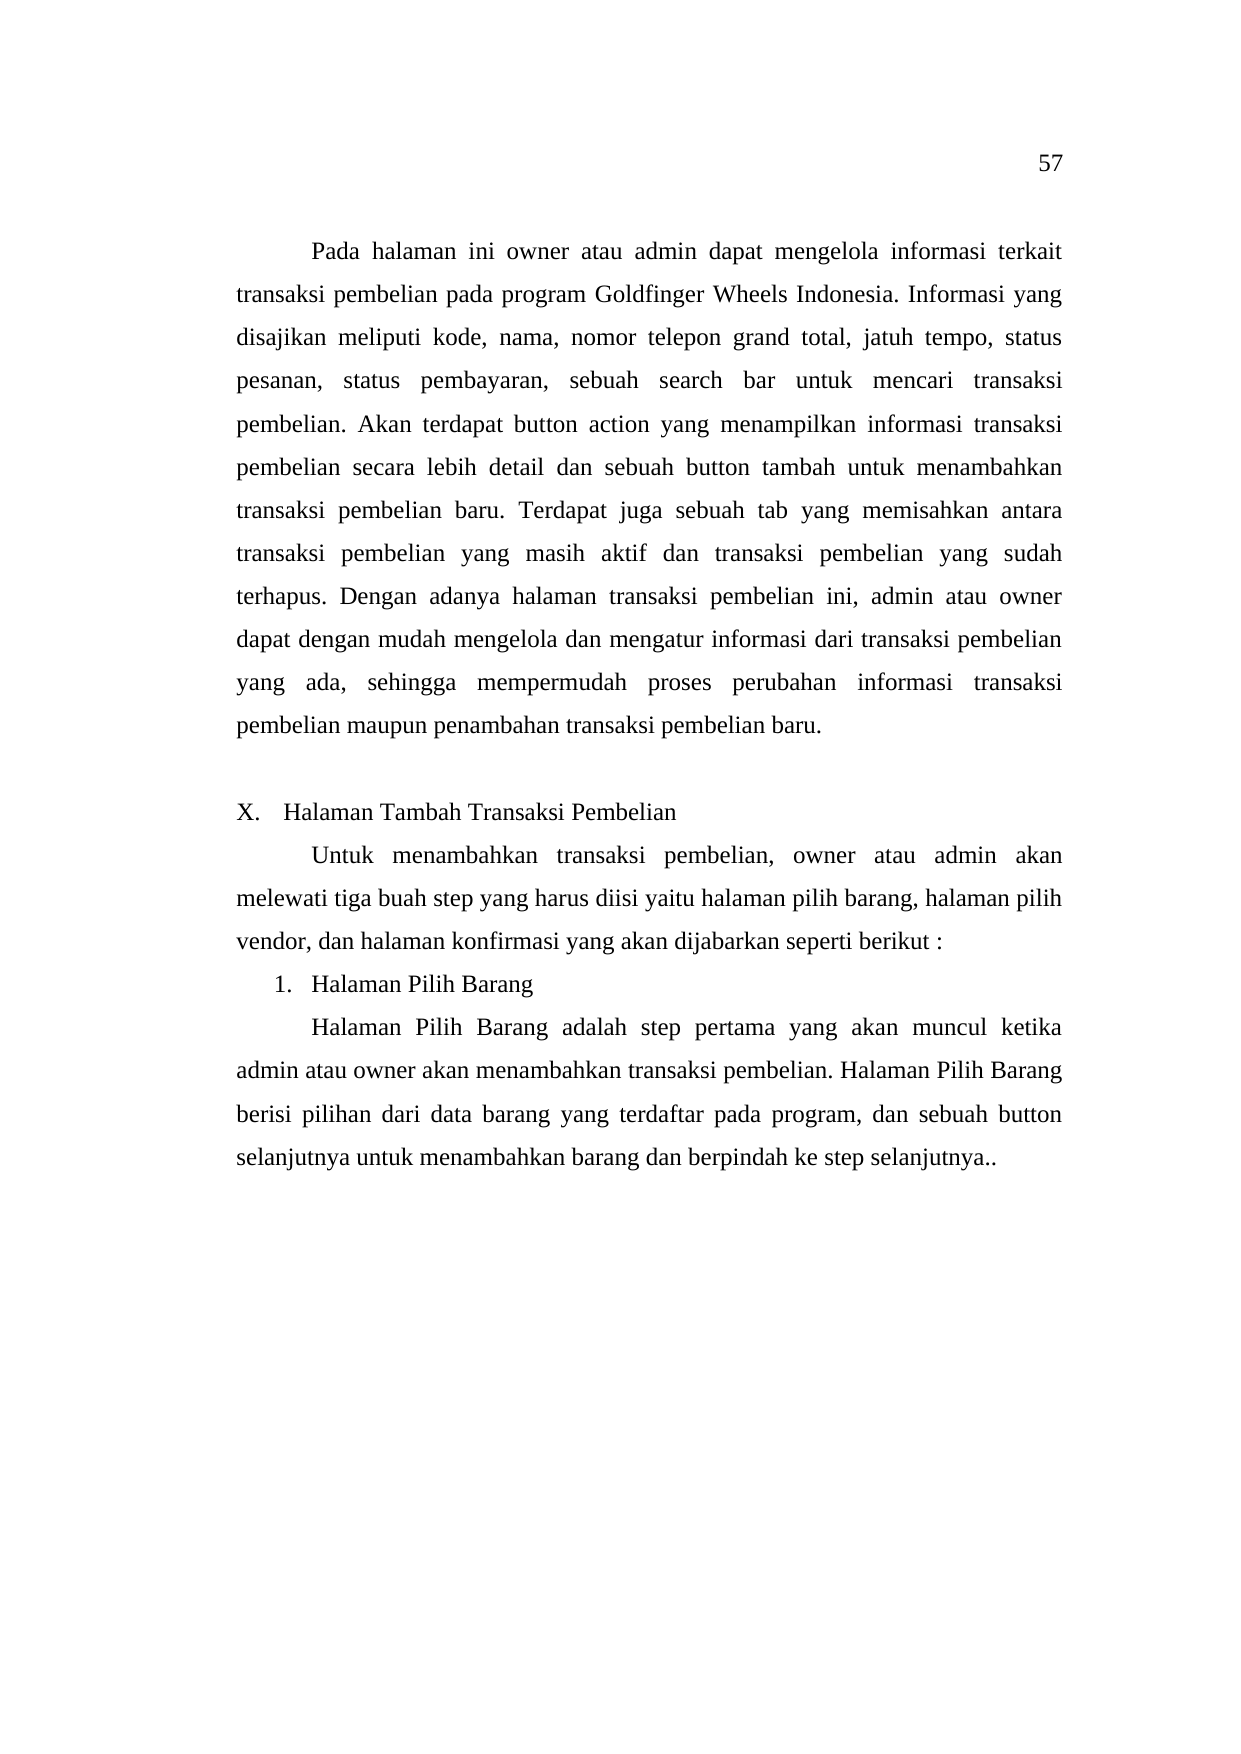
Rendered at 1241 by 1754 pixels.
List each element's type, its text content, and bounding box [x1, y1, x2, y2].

list Halaman Pilih Barang [274, 969, 1063, 998]
list Halaman Tambah Transaksi Pembelian [236, 797, 1063, 826]
text Untuk menambahkan transaksi pembelian, owner atau admin akan melewati tiga buah step yang harus diisi yaitu halaman pilih barang, halaman pilih vendor, dan halaman konfirmasi yang akan dijabarkan seperti berikut : [236, 840, 1063, 955]
text Pada halaman ini owner atau admin dapat mengelola informasi terkait transaksi pembelian pada program Goldfinger Wheels Indonesia. Informasi yang disajikan meliputi kode, nama, nomor telepon grand total, jatuh tempo, status pesanan, status pembayaran, sebuah search bar untuk mencari transaksi pembelian. Akan terdapat button action yang menampilkan informasi transaksi pembelian secara lebih detail dan sebuah button tambah untuk menambahkan transaksi pembelian baru. Terdapat juga sebuah tab yang memisahkan antara transaksi pembelian yang masih aktif dan transaksi pembelian yang sudah terhapus. Dengan adanya halaman transaksi pembelian ini, admin atau owner dapat dengan mudah mengelola dan mengatur informasi dari transaksi pembelian yang ada, sehingga mempermudah proses perubahan informasi transaksi pembelian maupun penambahan transaksi pembelian baru. [236, 236, 1063, 739]
text Halaman Pilih Barang adalah step pertama yang akan muncul ketika admin atau owner akan menambahkan transaksi pembelian. Halaman Pilih Barang berisi pilihan dari data barang yang terdaftar pada program, dan sebuah button selanjutnya untuk menambahkan barang dan berpindah ke step selanjutnya.. [236, 1012, 1063, 1171]
